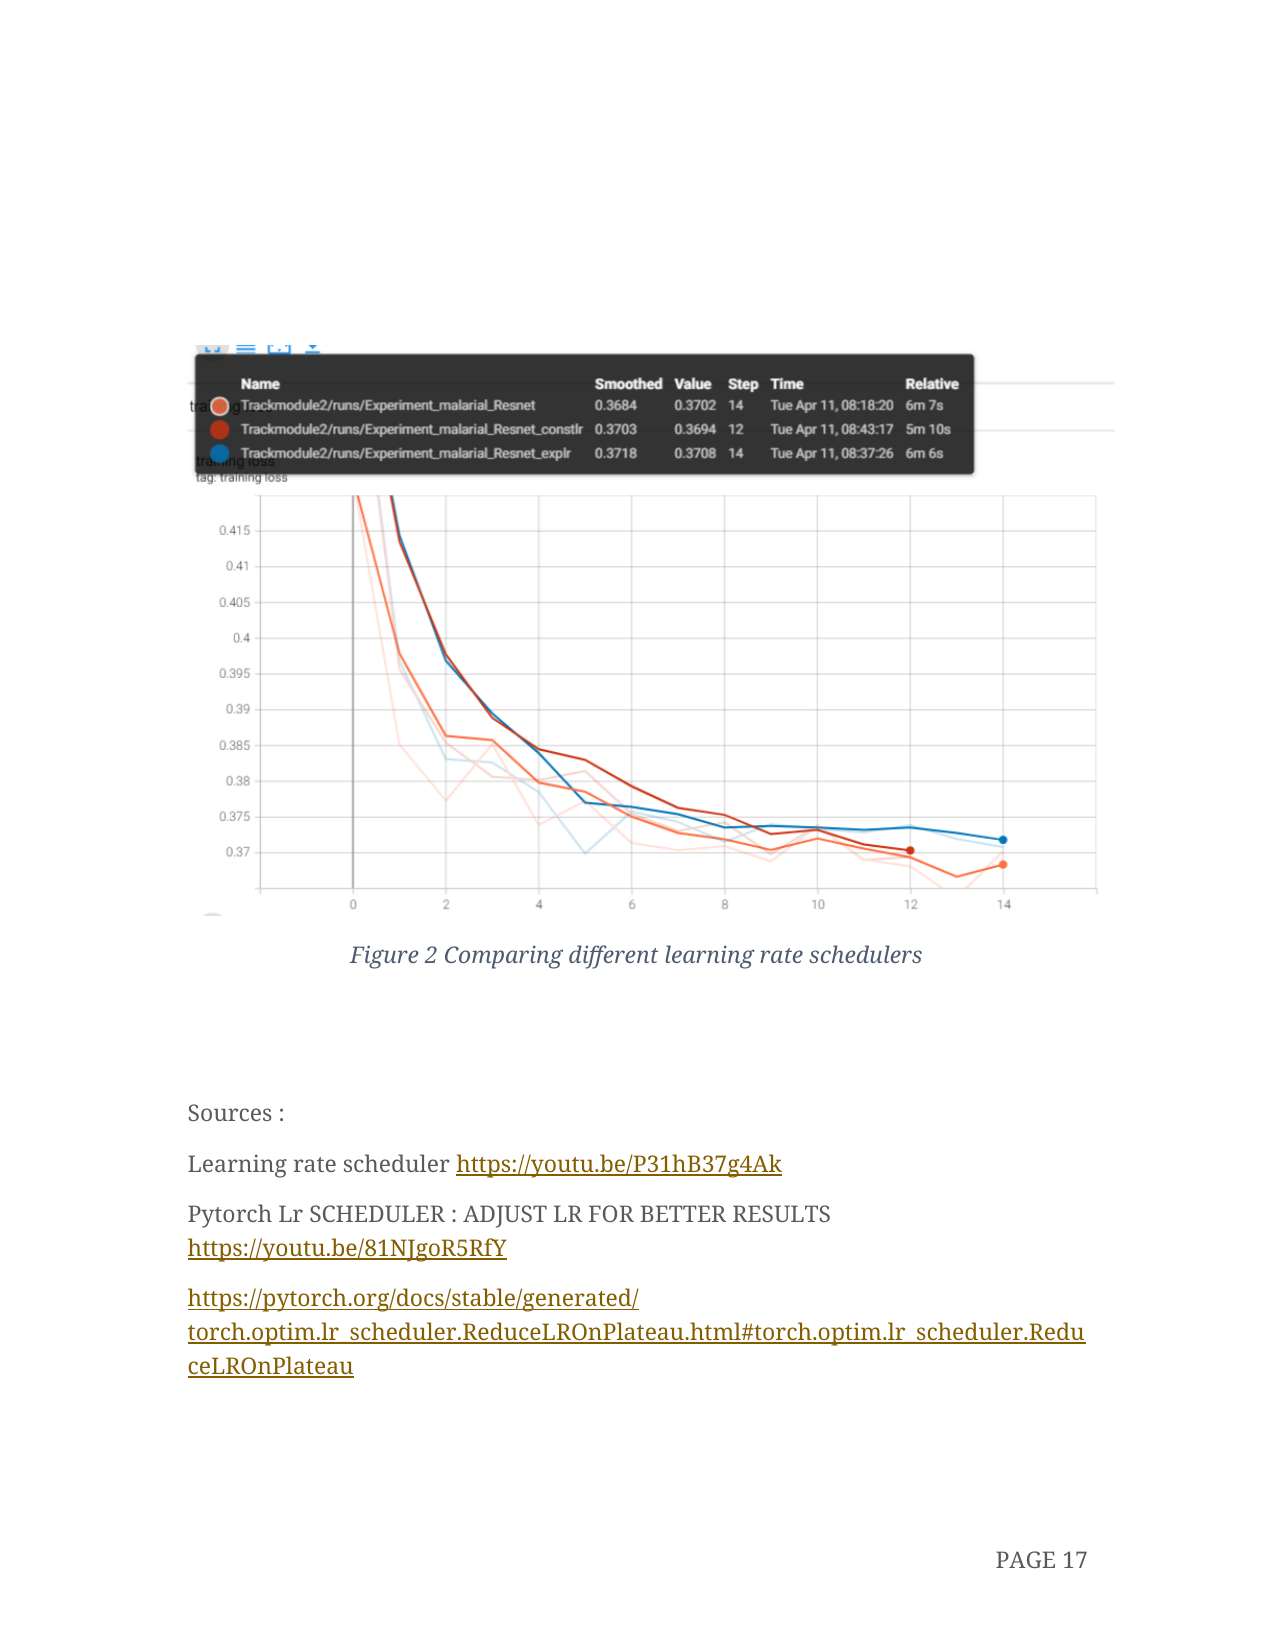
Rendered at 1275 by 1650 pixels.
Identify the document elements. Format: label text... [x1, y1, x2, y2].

text Pytorch Lr SCHEDULER : ADJUST LR FOR BETTER RESULTS https://youtu.be/81NJgoR5RfY [187, 1198, 1087, 1263]
text https://pytorch.org/docs/stable/generated/torch.optim.lr_scheduler.ReduceLROnPlateau.html#torch.optim.lr_scheduler.ReduceLROnPlateau [187, 1282, 1087, 1381]
picture [187, 345, 1115, 916]
text Learning rate scheduler https://youtu.be/P31hB37g4Ak [187, 1147, 1087, 1179]
text Sources : [187, 1097, 1087, 1128]
